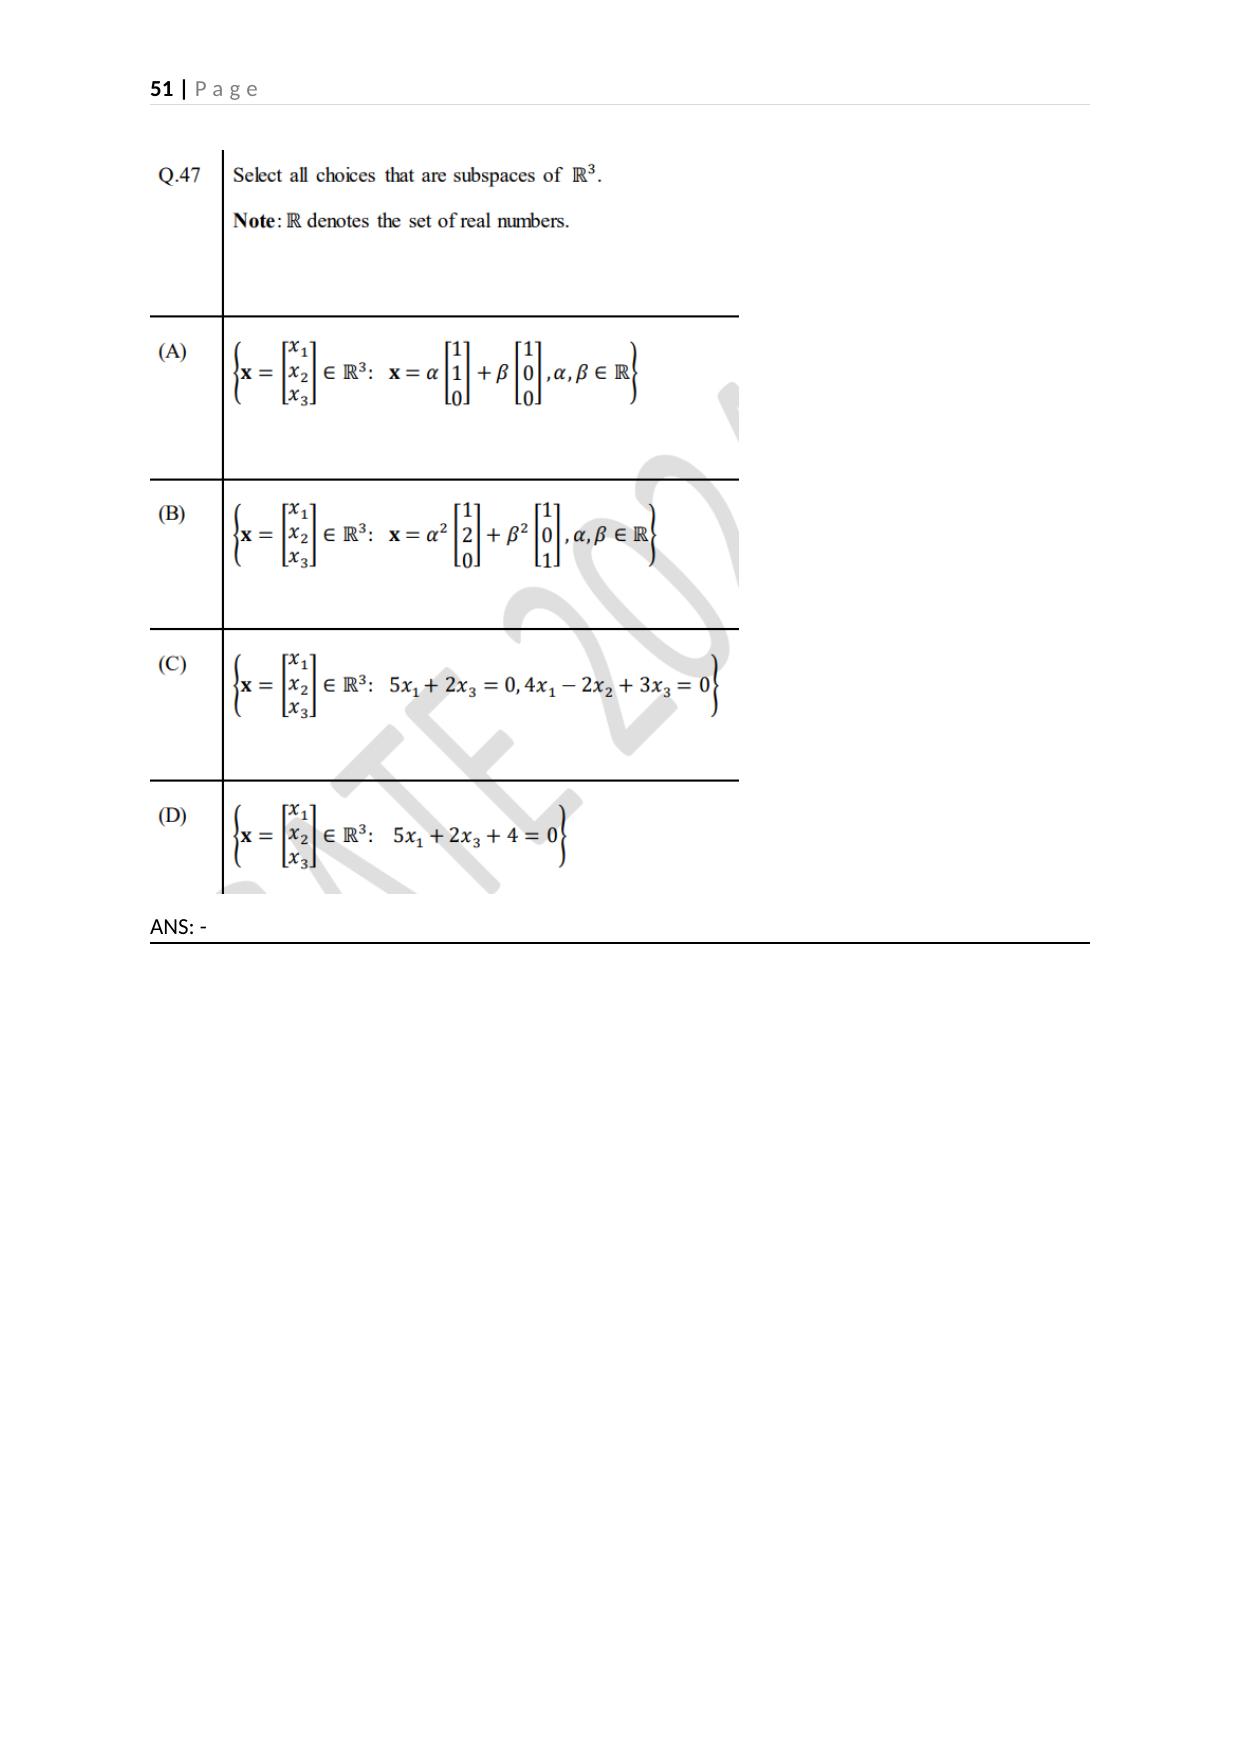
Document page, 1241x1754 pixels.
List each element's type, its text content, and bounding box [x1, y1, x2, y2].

text ANS: - [150, 912, 1090, 942]
picture [150, 150, 739, 894]
